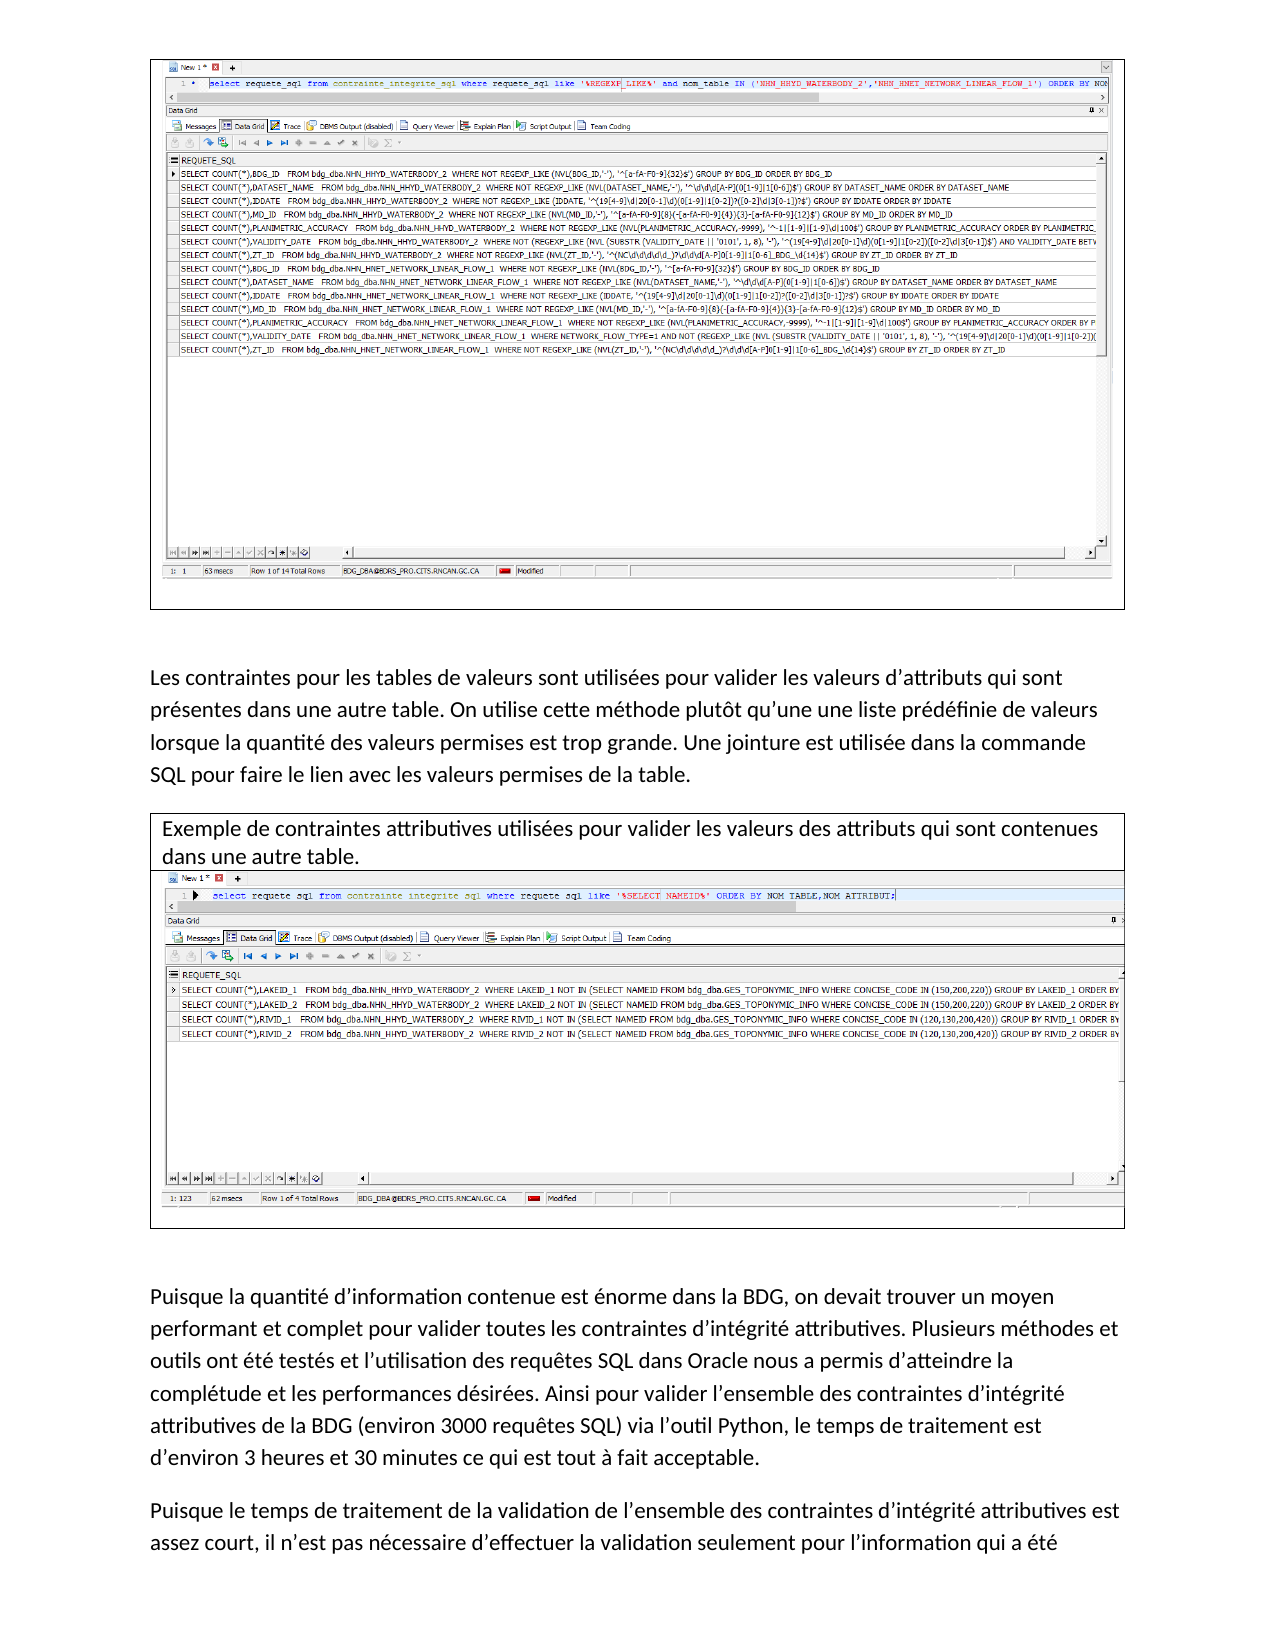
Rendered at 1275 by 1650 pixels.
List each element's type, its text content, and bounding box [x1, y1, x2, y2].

table_header Exemple de contraintes attributives utilisées pour valider les valeurs des attributs qui sont contenues dans une autre table. [151, 814, 1124, 870]
text Les contraintes pour les tables de valeurs sont utilisées pour valider les valeurs d’attributs qui sont présentes dans une autre table. On utilise cette méthode plutôt qu’une une liste prédéfinie de valeurs lorsque la quantité des valeurs permises est trop grande. Une jointure est utilisée dans la commande SQL pour faire le lien avec les valeurs permises de la table. [150, 663, 1125, 788]
picture [161, 871, 1125, 1208]
picture [162, 60, 1113, 579]
text Puisque la quantité d’information contenue est énorme dans la BDG, on devait trouver un moyen performant et complet pour valider toutes les contraintes d’intégrité attributives. Plusieurs méthodes et outils ont été testés et l’utilisation des requêtes SQL dans Oracle nous a permis d’atteindre la complétude et les performances désirées. Ainsi pour valider l’ensemble des contraintes d’intégrité attributives de la BDG (environ 3000 requêtes SQL) via l’outil Python, le temps de traitement est d’environ 3 heures et 30 minutes ce qui est tout à fait acceptable. [150, 1282, 1125, 1471]
table_cell [151, 60, 1124, 609]
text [150, 1496, 1125, 1556]
table_cell [151, 871, 1124, 1228]
